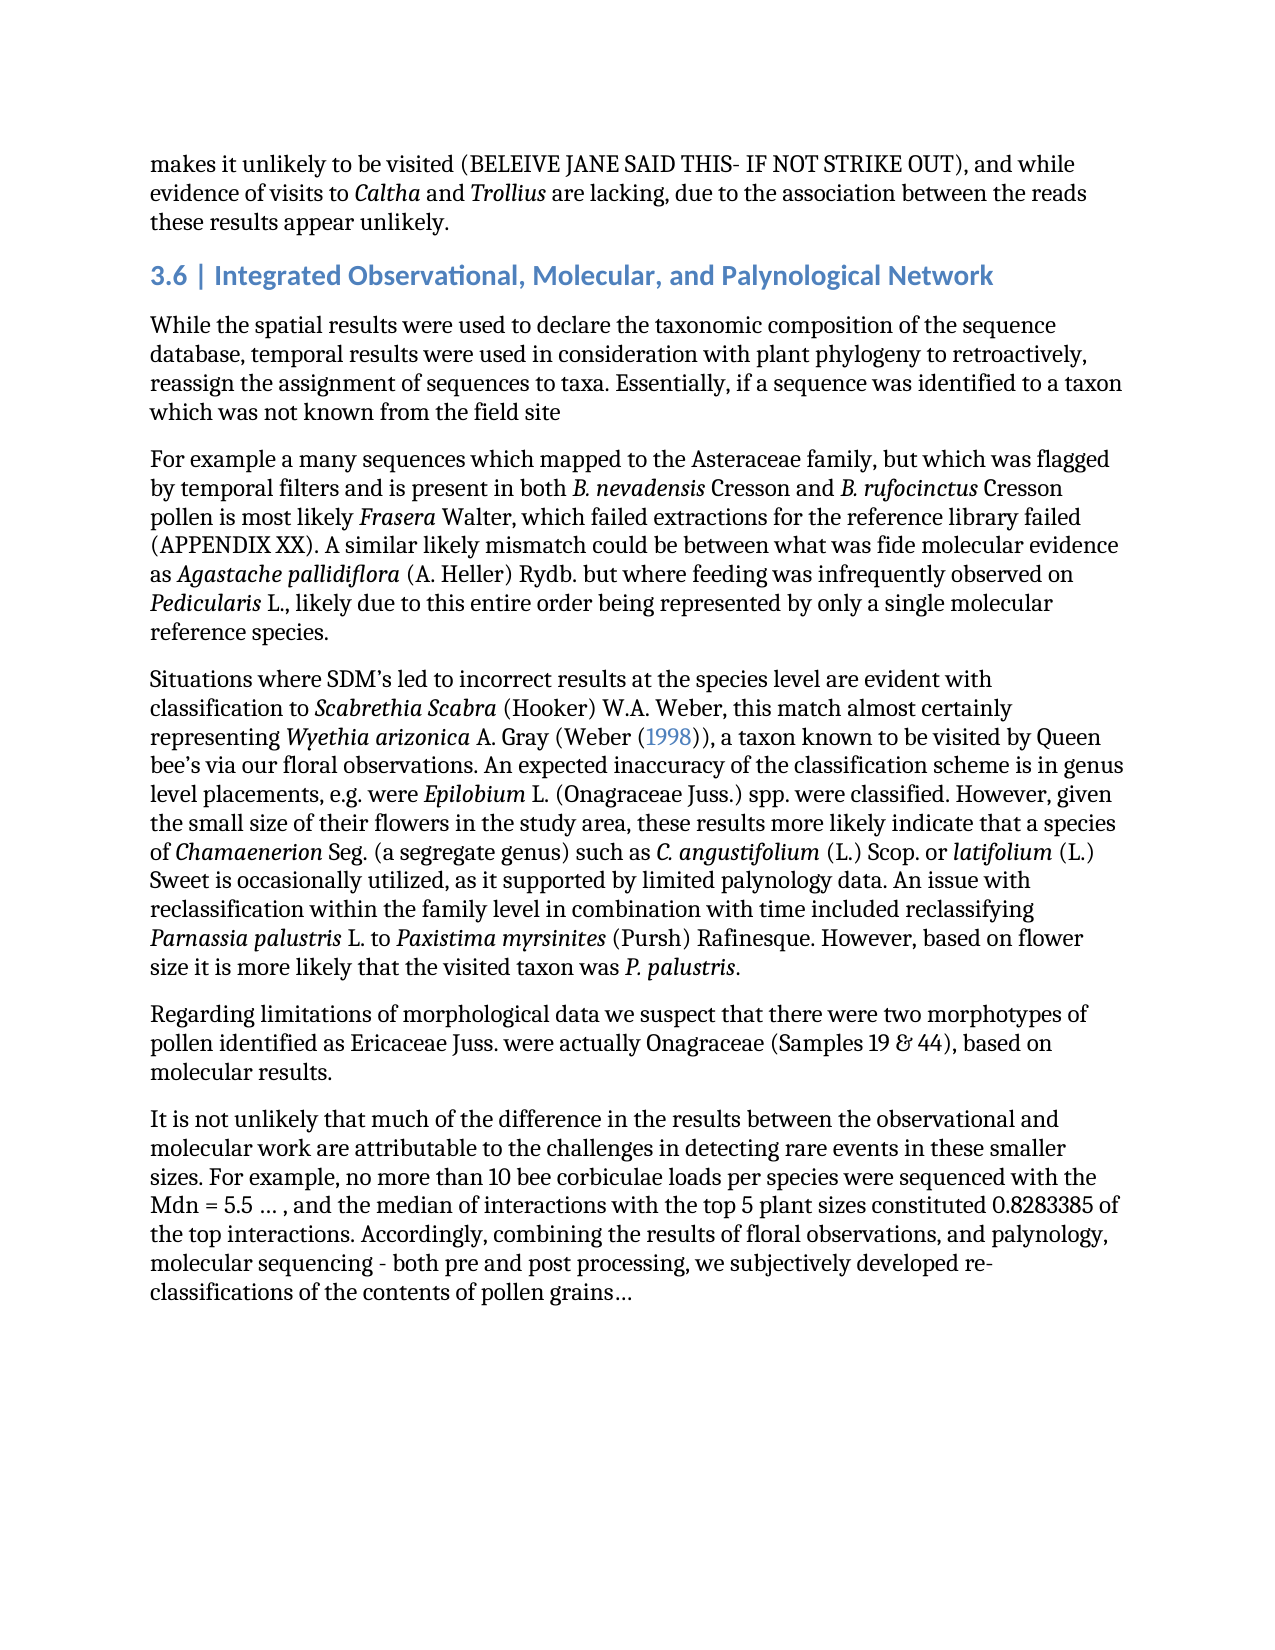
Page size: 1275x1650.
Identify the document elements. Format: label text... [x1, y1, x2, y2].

text It is not unlikely that much of the difference in the results between the observational and molecular work are attributable to the challenges in detecting rare events in these smaller sizes. For example, no more than 10 bee corbiculae loads per species were sequenced with the Mdn = 5.5 … , and the median of interactions with the top 5 plant sizes constituted 0.8283385 of the top interactions. Accordingly, combining the results of floral observations, and palynology, molecular sequencing - both pre and post processing, we subjectively developed re-classifications of the contents of pollen grains… [150, 1105, 1125, 1306]
subtitle 3.6 | Integrated Observational, Molecular, and Palynological Network [150, 257, 1125, 293]
text While the spatial results were used to declare the taxonomic composition of the sequence database, temporal results were used in consideration with plant phylogeny to retroactively, reassign the assignment of sequences to taxa. Essentially, if a sequence was identified to a taxon which was not known from the field site [150, 311, 1125, 426]
text Situations where SDM’s led to incorrect results at the species level are evident with classification to Scabrethia Scabra (Hooker) W.A. Weber, this match almost certainly representing Wyethia arizonica A. Gray (Weber (1998)), a taxon known to be visited by Queen bee’s via our floral observations. An expected inaccuracy of the classification scheme is in genus level placements, e.g. were Epilobium L. (Onagraceae Juss.) spp. were classified. However, given the small size of their flowers in the study area, these results more likely indicate that a species of Chamaenerion Seg. (a segregate genus) such as C. angustifolium (L.) Scop. or latifolium (L.) Sweet is occasionally utilized, as it supported by limited palynology data. An issue with reclassification within the family level in combination with time included reclassifying Parnassia palustris L. to Paxistima myrsinites (Pursh) Rafinesque. However, based on flower size it is more likely that the visited taxon was P. palustris. [150, 665, 1125, 981]
text For example a many sequences which mapped to the Asteraceae family, but which was flagged by temporal filters and is present in both B. nevadensis Cresson and B. rufocinctus Cresson pollen is most likely Frasera Walter, which failed extractions for the reference library failed (APPENDIX XX). A similar likely mismatch could be between what was fide molecular evidence as Agastache pallidiflora (A. Heller) Rydb. but where feeding was infrequently observed on Pedicularis L., likely due to this entire order being represented by only a single molecular reference species. [150, 445, 1125, 646]
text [150, 150, 1125, 236]
text Regarding limitations of morphological data we suspect that there were two morphotypes of pollen identified as Ericaceae Juss. were actually Onagraceae (Samples 19 & 44), based on molecular results. [150, 1000, 1125, 1086]
